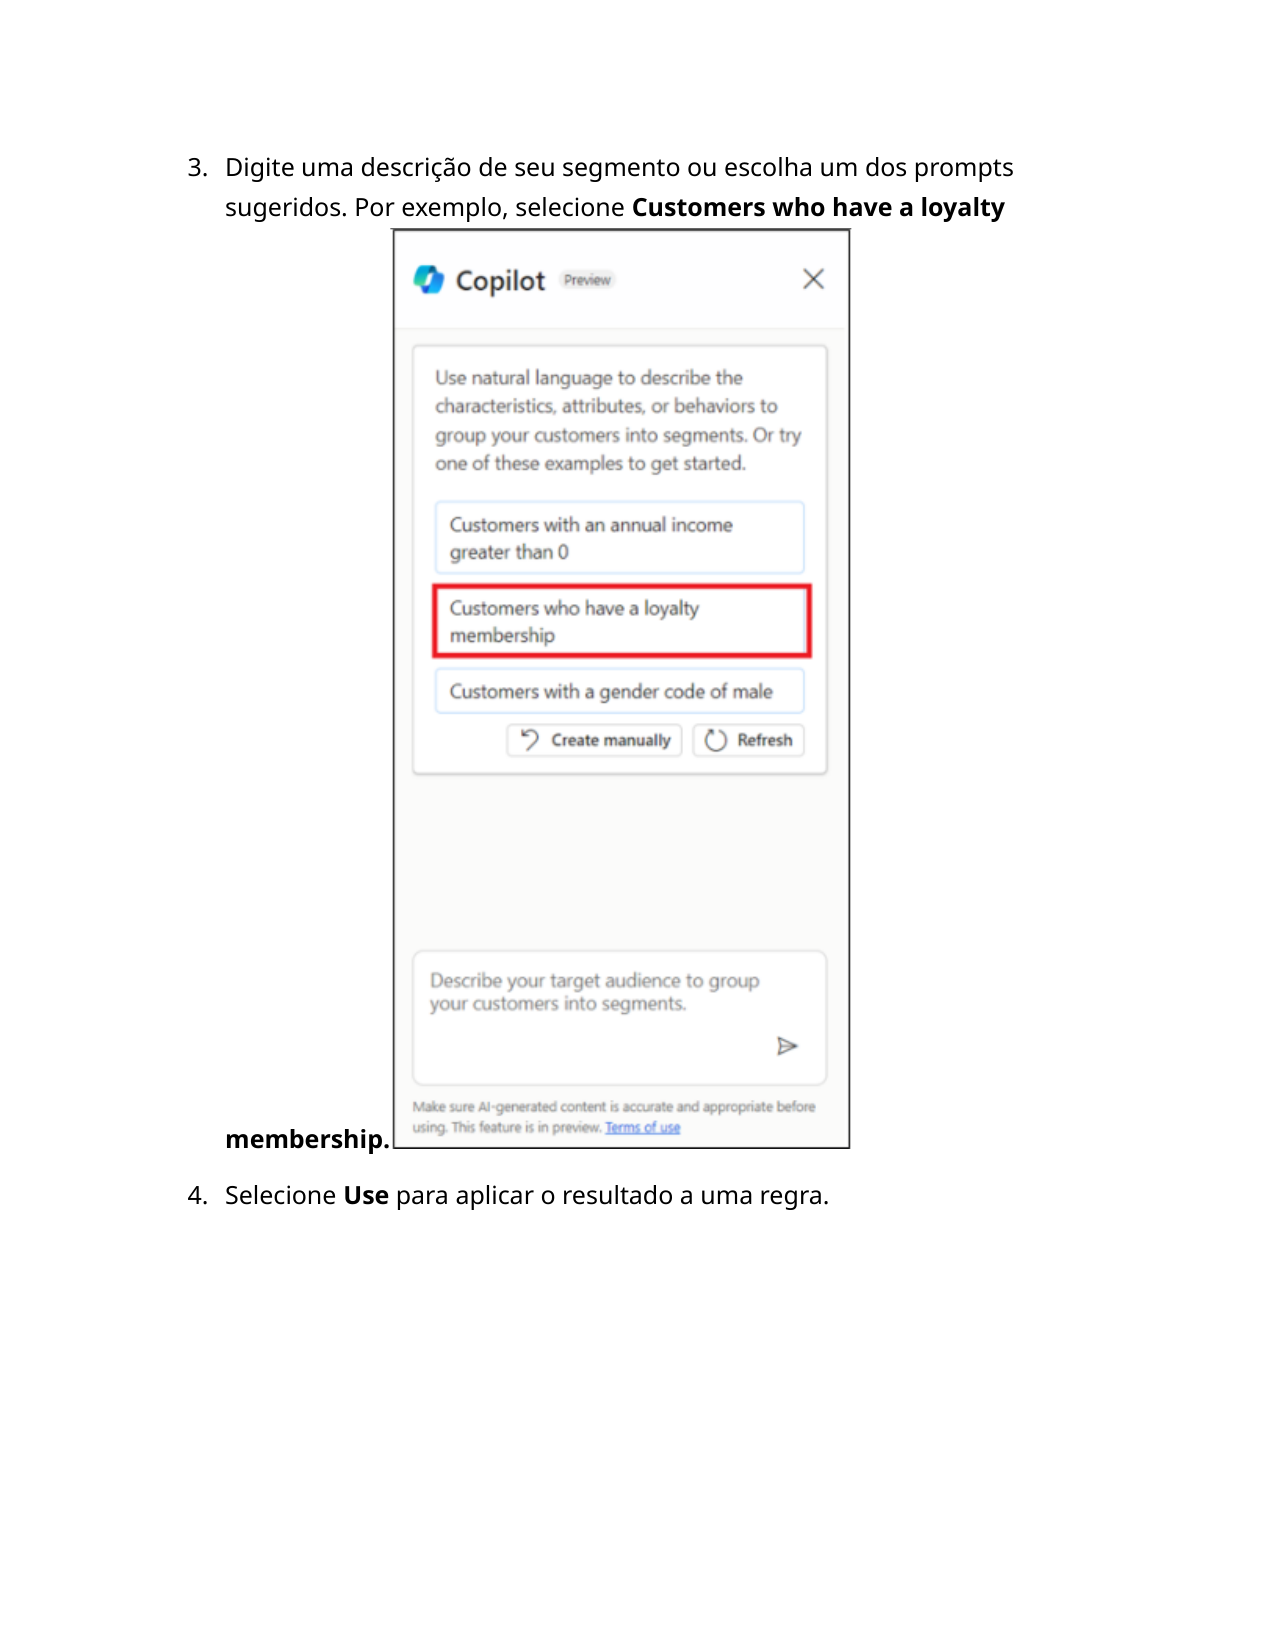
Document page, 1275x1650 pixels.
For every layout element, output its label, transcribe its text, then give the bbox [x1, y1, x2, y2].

picture [390, 228, 852, 1149]
list Selecione Use para aplicar o resultado a uma regra. [187, 1178, 1125, 1212]
